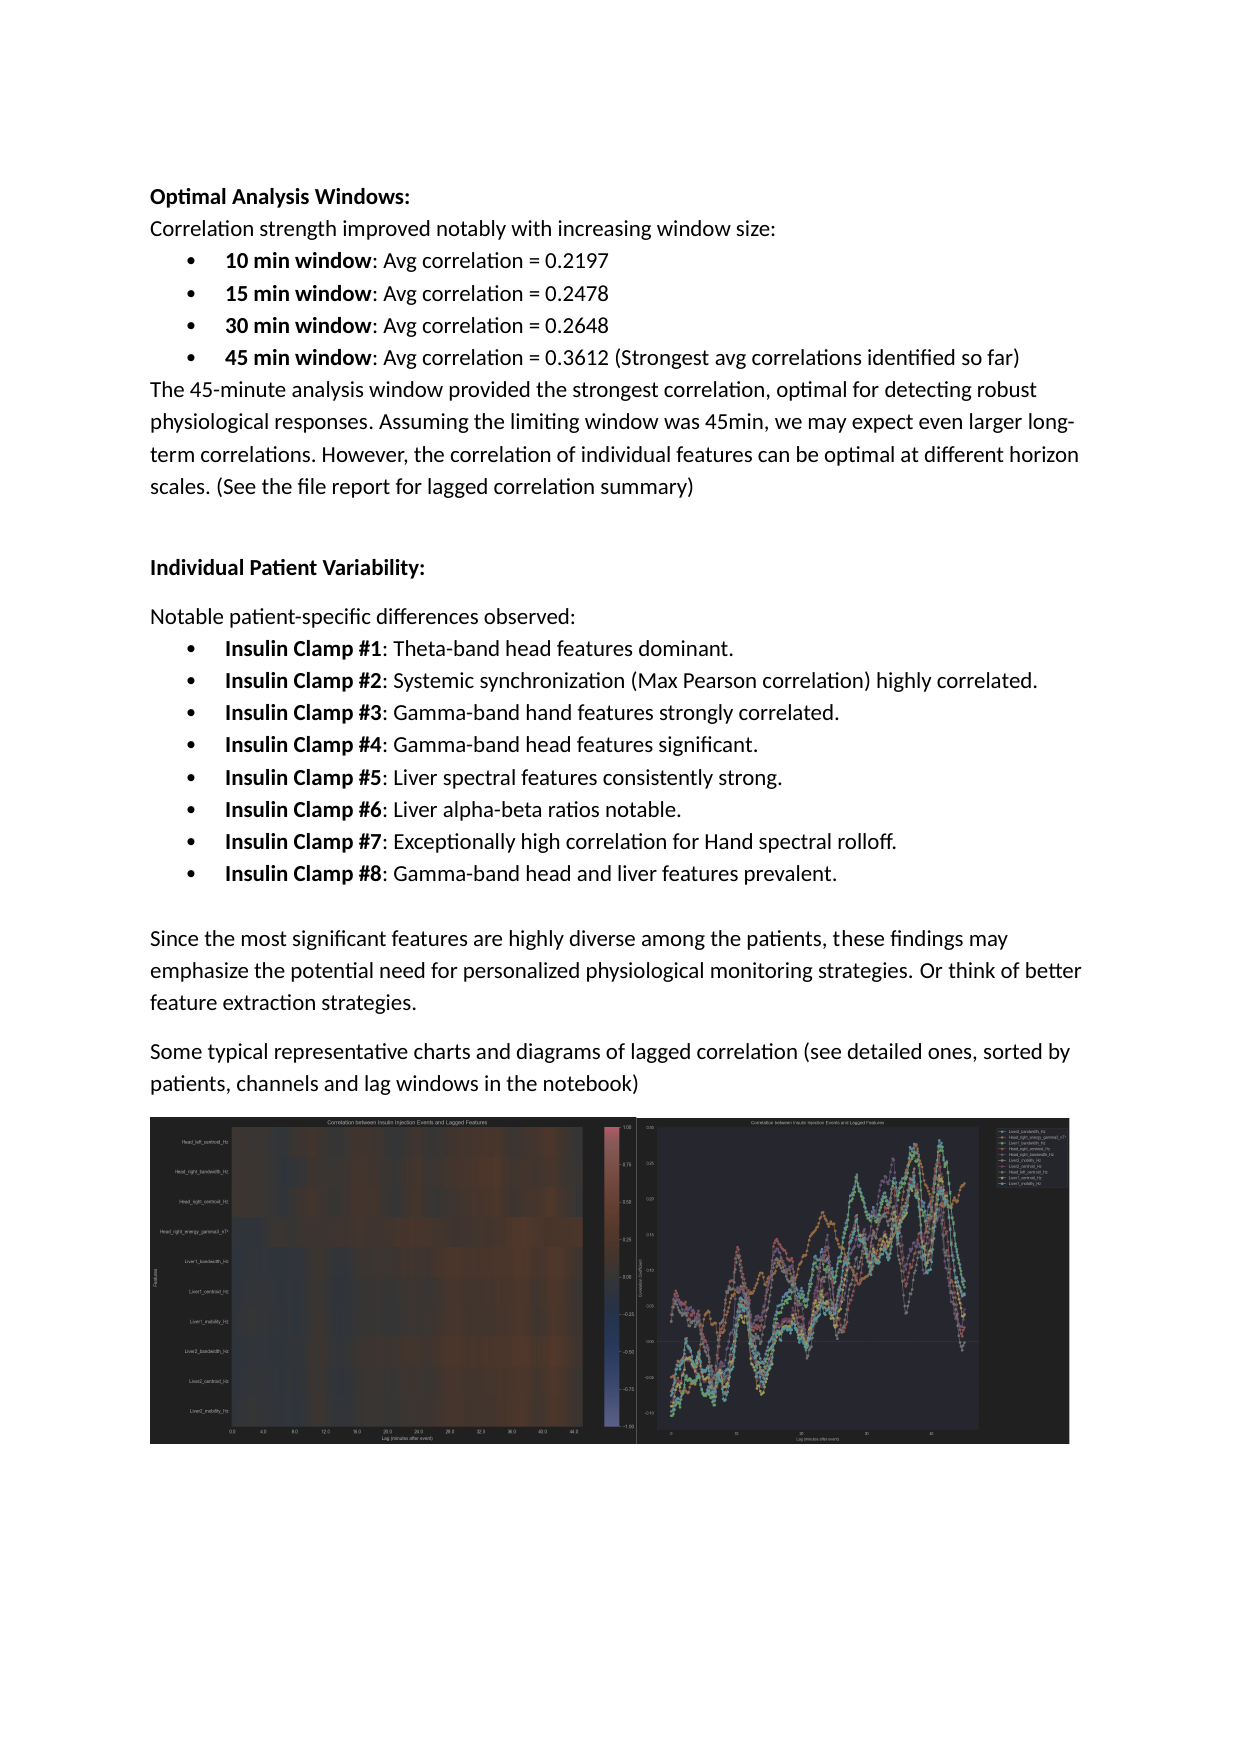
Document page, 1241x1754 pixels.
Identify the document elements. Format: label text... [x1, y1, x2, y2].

text Correlation strength improved notably with increasing window size: [150, 214, 1090, 242]
picture [150, 1117, 1070, 1444]
list Insulin Clamp #1: Theta-band head features dominant. [187, 634, 1090, 662]
text Notable patient-specific differences observed: [150, 602, 1090, 630]
list Insulin Clamp #4: Gamma-band head features significant. [187, 731, 1090, 758]
list 45 min window: Avg correlation = 0.3612 (Strongest avg correlations identified so far) [187, 343, 1090, 371]
text Since the most significant features are highly diverse among the patients, these findings may emphasize the potential need for personalized physiological monitoring strategies. Or think of better feature extraction strategies. [150, 891, 1090, 1016]
list Insulin Clamp #3: Gamma-band hand features strongly correlated. [187, 698, 1090, 726]
list Insulin Clamp #6: Liver alpha-beta ratios notable. [187, 795, 1090, 823]
list Insulin Clamp #8: Gamma-band head and liver features prevalent. [187, 859, 1090, 887]
text Optimal Analysis Windows: [150, 150, 1090, 210]
list 10 min window: Avg correlation = 0.2197 [187, 247, 1090, 274]
text Individual Patient Variability: [150, 553, 1090, 581]
text Some typical representative charts and diagrams of lagged correlation (see detailed ones, sorted by patients, channels and lag windows in the notebook) [150, 1037, 1090, 1097]
list Insulin Clamp #5: Liver spectral features consistently strong. [187, 763, 1090, 791]
list 30 min window: Avg correlation = 0.2648 [187, 311, 1090, 339]
list Insulin Clamp #2: Systemic synchronization (Max Pearson correlation) highly correlated. [187, 666, 1090, 694]
list 15 min window: Avg correlation = 0.2478 [187, 279, 1090, 307]
list Insulin Clamp #7: Exceptionally high correlation for Hand spectral rolloff. [187, 827, 1090, 855]
text The 45-minute analysis window provided the strongest correlation, optimal for detecting robust physiological responses. Assuming the limiting window was 45min, we may expect even larger long-term correlations. However, the correlation of individual features can be optimal at different horizon scales. (See the file report for lagged correlation summary) [150, 375, 1090, 500]
